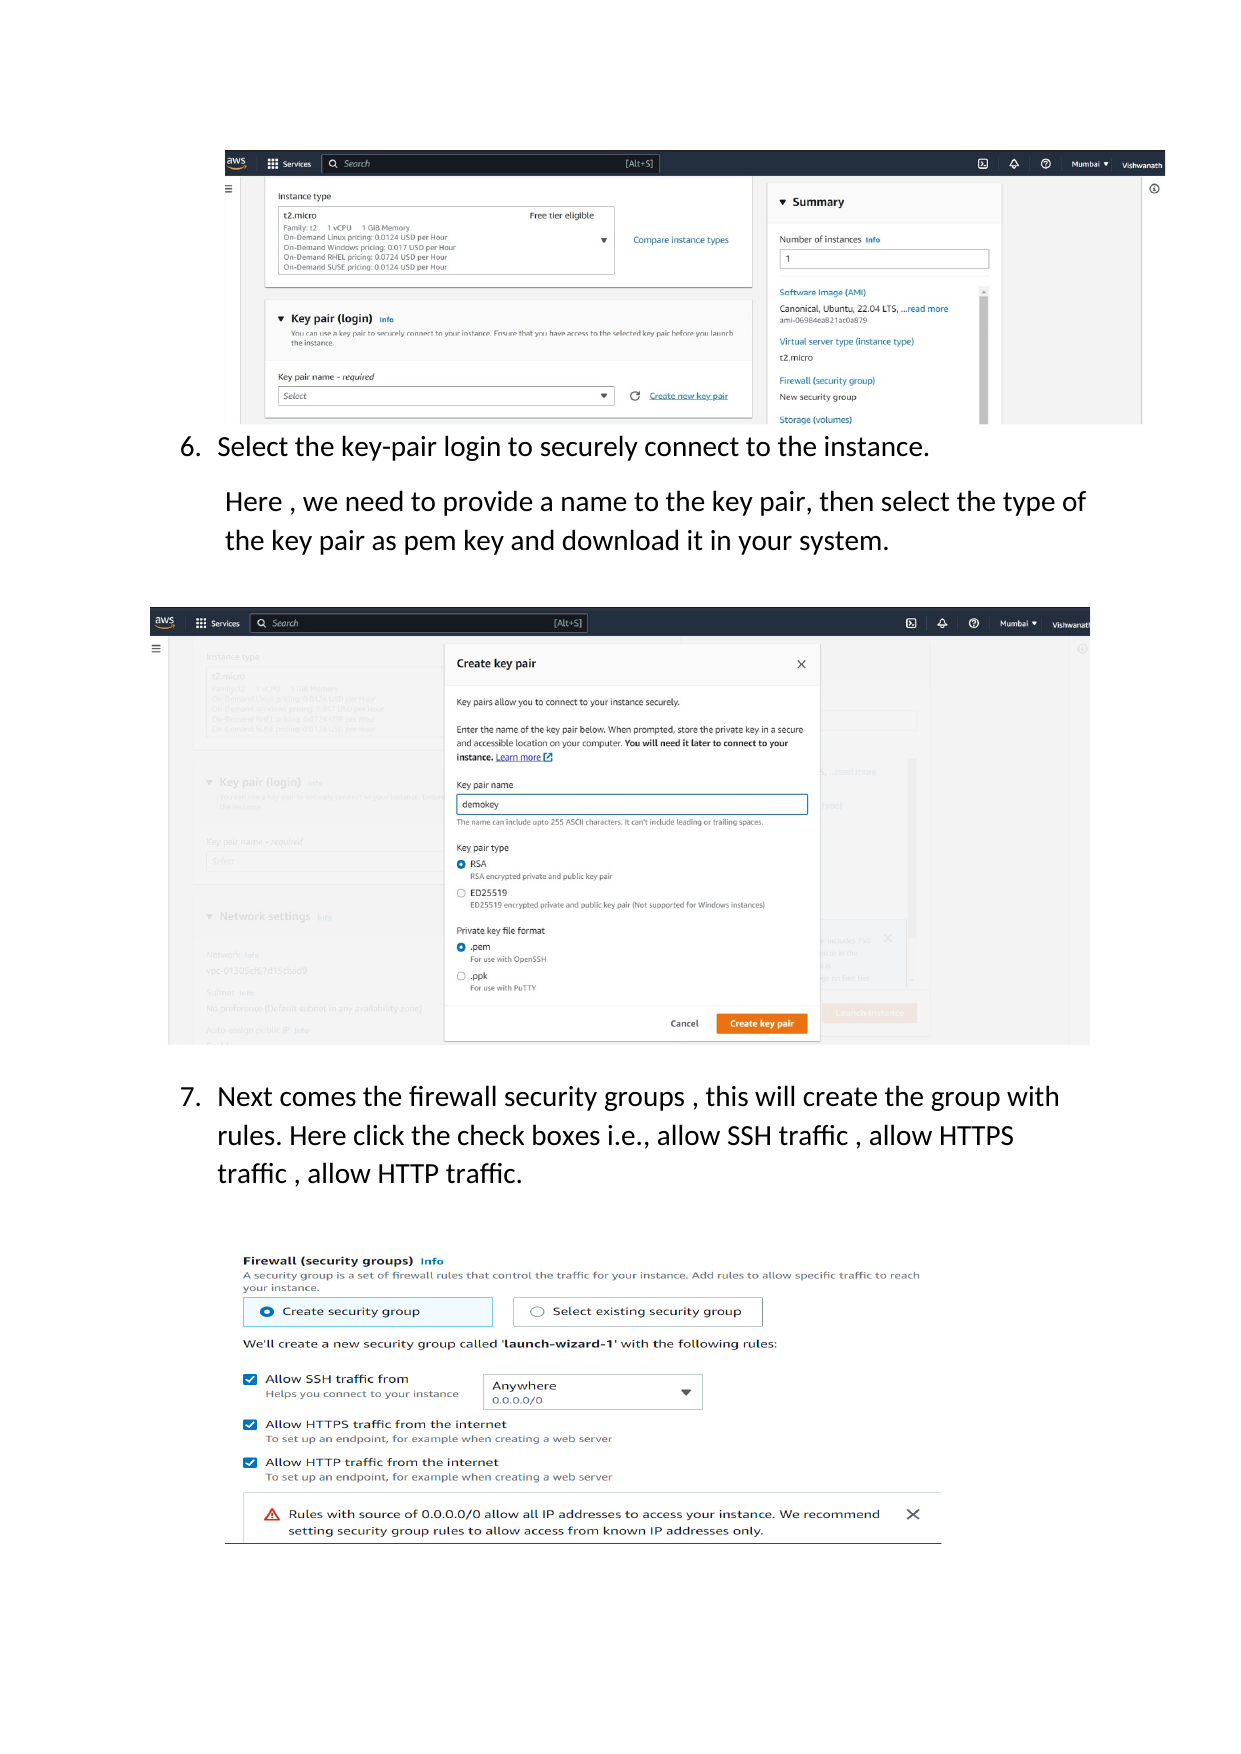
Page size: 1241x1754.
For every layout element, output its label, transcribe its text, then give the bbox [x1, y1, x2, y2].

list Select the key-pair login to securely connect to the instance. [179, 428, 1090, 464]
picture [225, 1253, 942, 1544]
picture [150, 607, 1091, 1060]
text Here , we need to provide a name to the key pair, then select the type of the key pair as pem key and download it in your system. [225, 483, 1090, 557]
picture [225, 150, 1166, 426]
list Next comes the firewall security groups , this will create the group with rules. Here click the check boxes i.e., allow SSH traffic , allow HTTPS traffic , allow HTTP traffic. [179, 1078, 1090, 1191]
